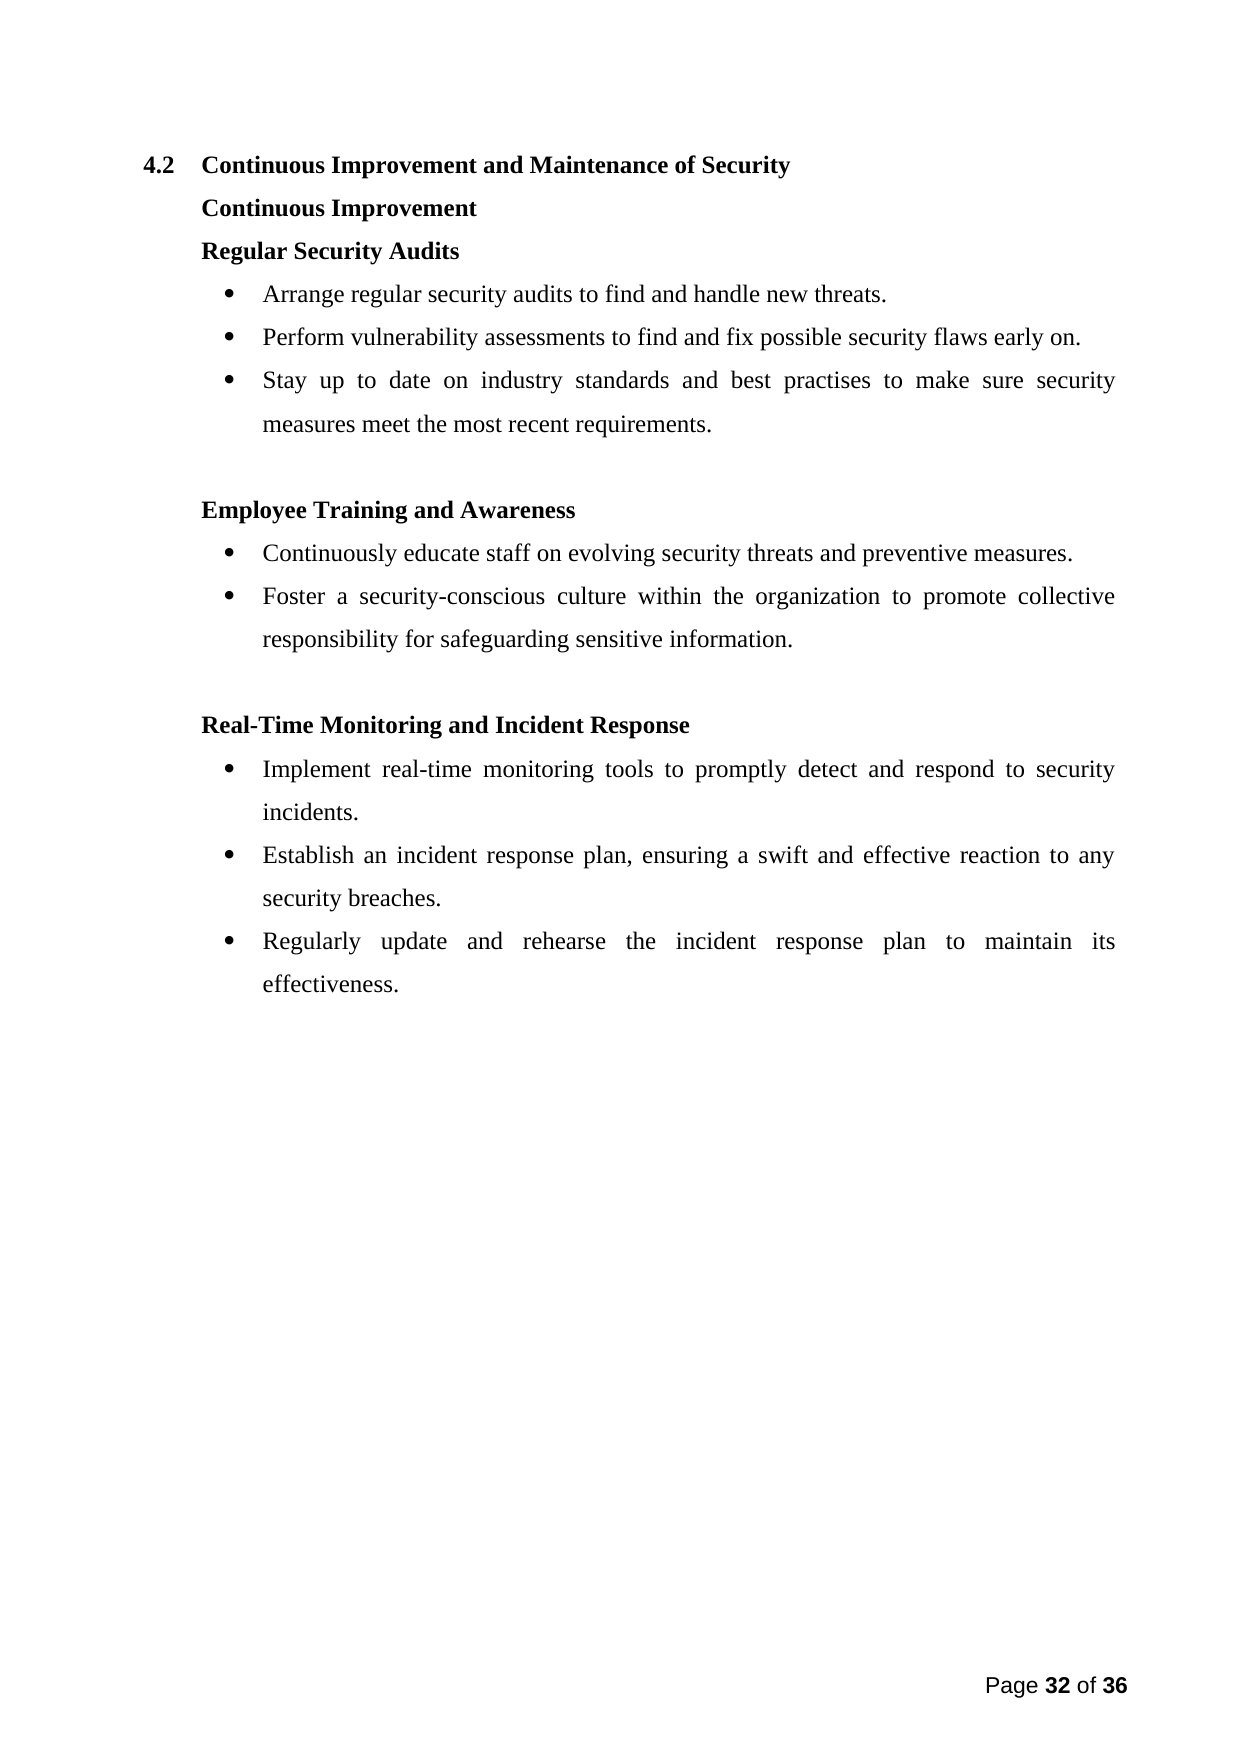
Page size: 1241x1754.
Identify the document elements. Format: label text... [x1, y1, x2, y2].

text Real-Time Monitoring and Incident Response [142, 711, 1117, 739]
list Regularly update and rehearse the incident response plan to maintain its effectiveness. [225, 926, 1117, 998]
list Arrange regular security audits to find and handle new threats. [225, 279, 1117, 308]
subtitle Continuous Improvement and Maintenance of Security [143, 150, 1128, 179]
list Continuously educate staff on evolving security threats and preventive measures. [225, 538, 1117, 567]
text Regular Security Audits [142, 236, 1117, 265]
list Foster a security-conscious culture within the organization to promote collective responsibility for safeguarding sensitive information. [225, 581, 1117, 653]
list Implement real-time monitoring tools to promptly detect and respond to security incidents. [225, 754, 1117, 826]
list Stay up to date on industry standards and best practises to make sure security measures meet the most recent requirements. [225, 366, 1117, 437]
list Establish an incident response plan, ensuring a swift and effective reaction to any security breaches. [225, 840, 1117, 912]
text Employee Training and Awareness [142, 495, 1117, 524]
text Continuous Improvement [142, 193, 1117, 222]
list Perform vulnerability assessments to find and fix possible security flaws early on. [225, 322, 1117, 351]
